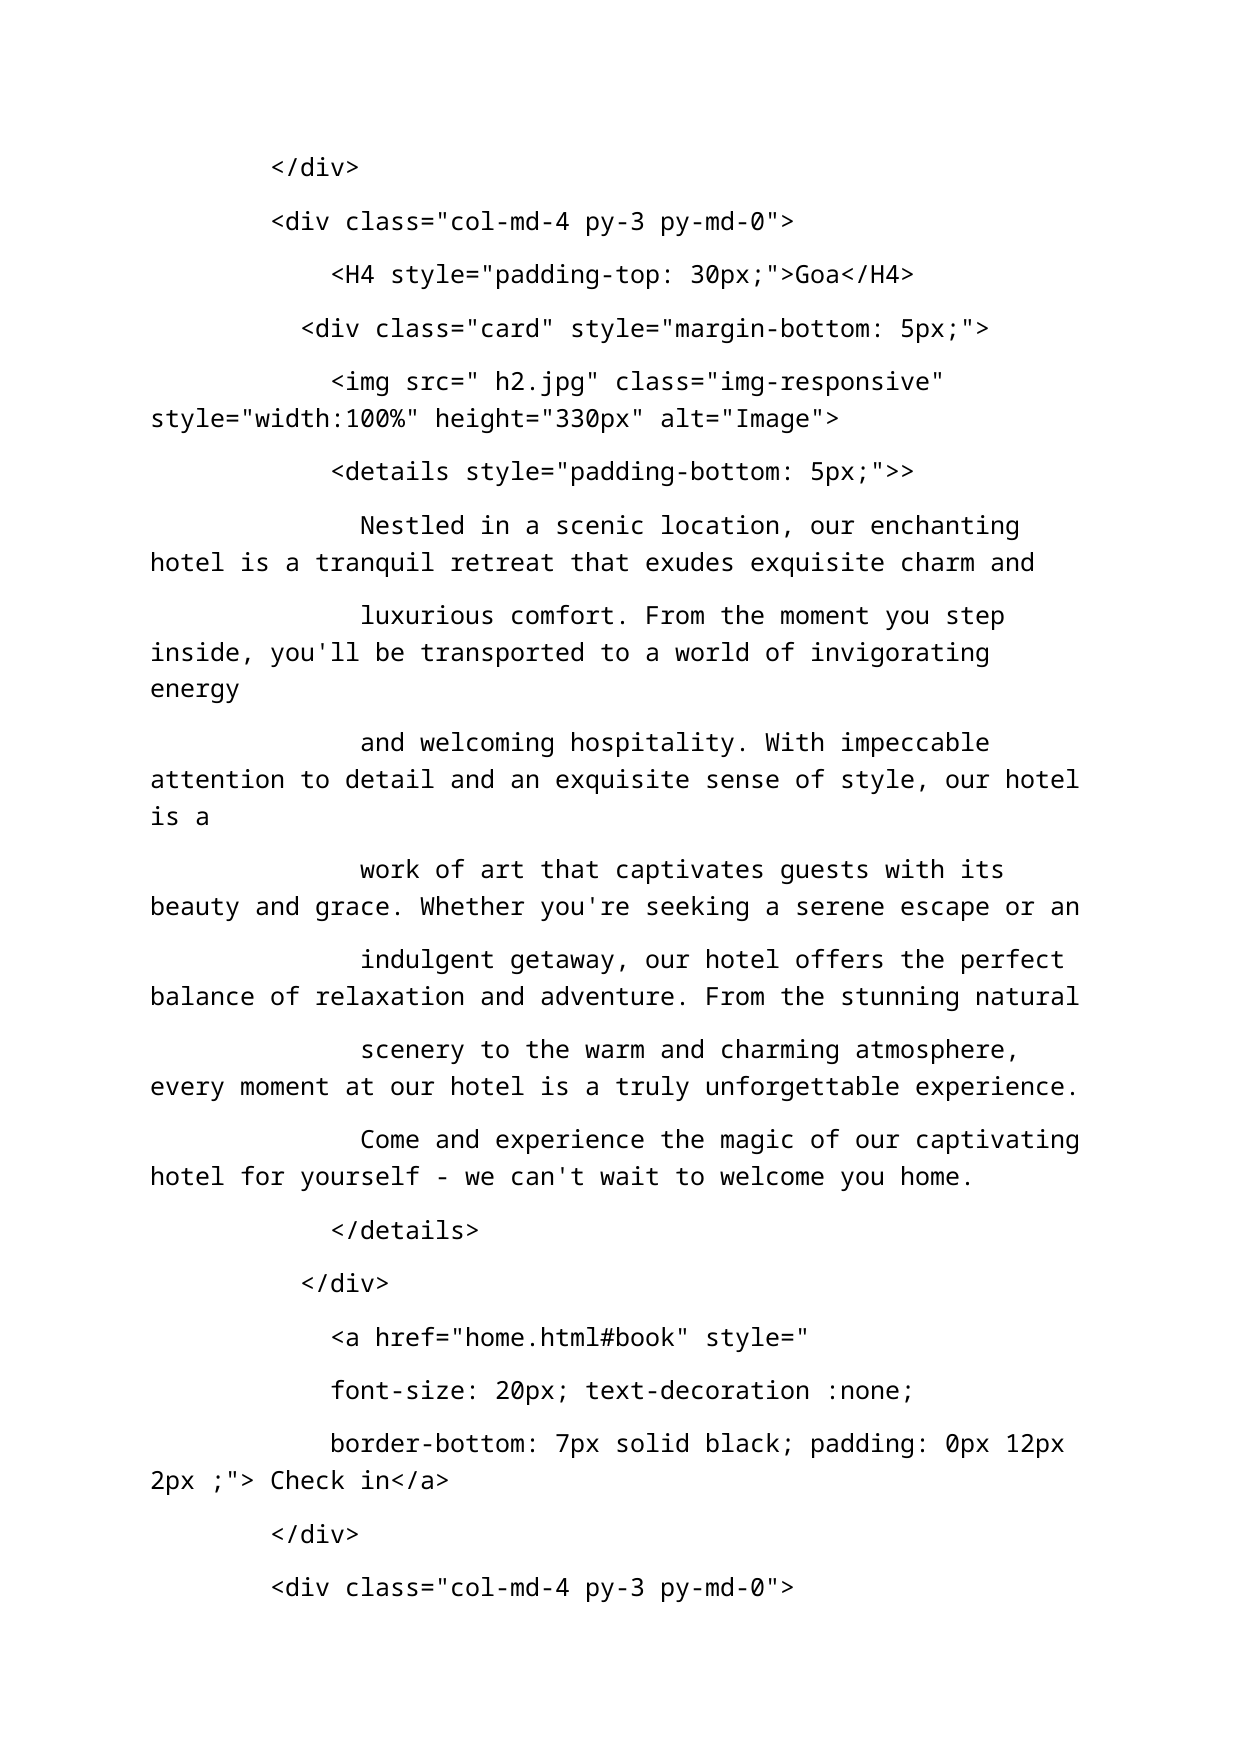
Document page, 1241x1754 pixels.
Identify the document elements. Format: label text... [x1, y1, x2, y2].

text font-size: 20px; text-decoration :none; [150, 1373, 1090, 1407]
text <div class="card" style="margin-bottom: 5px;"> [150, 310, 1090, 344]
text <a href="home.html#book" style=" [150, 1319, 1090, 1353]
text scenery to the warm and charming atmosphere, every moment at our hotel is a truly unforgettable experience. [150, 1032, 1090, 1103]
text </div> [150, 150, 1090, 184]
text <H4 style="padding-top: 30px;">Goa</H4> [150, 257, 1090, 291]
text <details style="padding-bottom: 5px;">> [150, 454, 1090, 488]
text </div> [150, 1266, 1090, 1300]
text </div> [150, 1516, 1090, 1550]
text work of art that captivates guests with its beauty and grace. Whether you're seeking a serene escape or an [150, 852, 1090, 922]
text Nestled in a scenic location, our enchanting hotel is a tranquil retreat that exudes exquisite charm and [150, 507, 1090, 578]
text <img src=" h2.jpg" class="img-responsive" style="width:100%" height="330px" alt="Image"> [150, 364, 1090, 434]
text </details> [150, 1212, 1090, 1246]
text Come and experience the magic of our captivating hotel for yourself - we can't wait to welcome you home. [150, 1122, 1090, 1193]
text <div class="col-md-4 py-3 py-md-0"> [150, 203, 1090, 237]
text and welcoming hospitality. With impeccable attention to detail and an exquisite sense of style, our hotel is a [150, 724, 1090, 832]
text luxurious comfort. From the moment you step inside, you'll be transported to a world of invigorating energy [150, 598, 1090, 705]
text border-bottom: 7px solid black; padding: 0px 12px 2px ;"> Check in</a> [150, 1426, 1090, 1497]
text <div class="col-md-4 py-3 py-md-0"> [150, 1570, 1090, 1604]
text indulgent getaway, our hotel offers the perfect balance of relaxation and adventure. From the stunning natural [150, 942, 1090, 1013]
